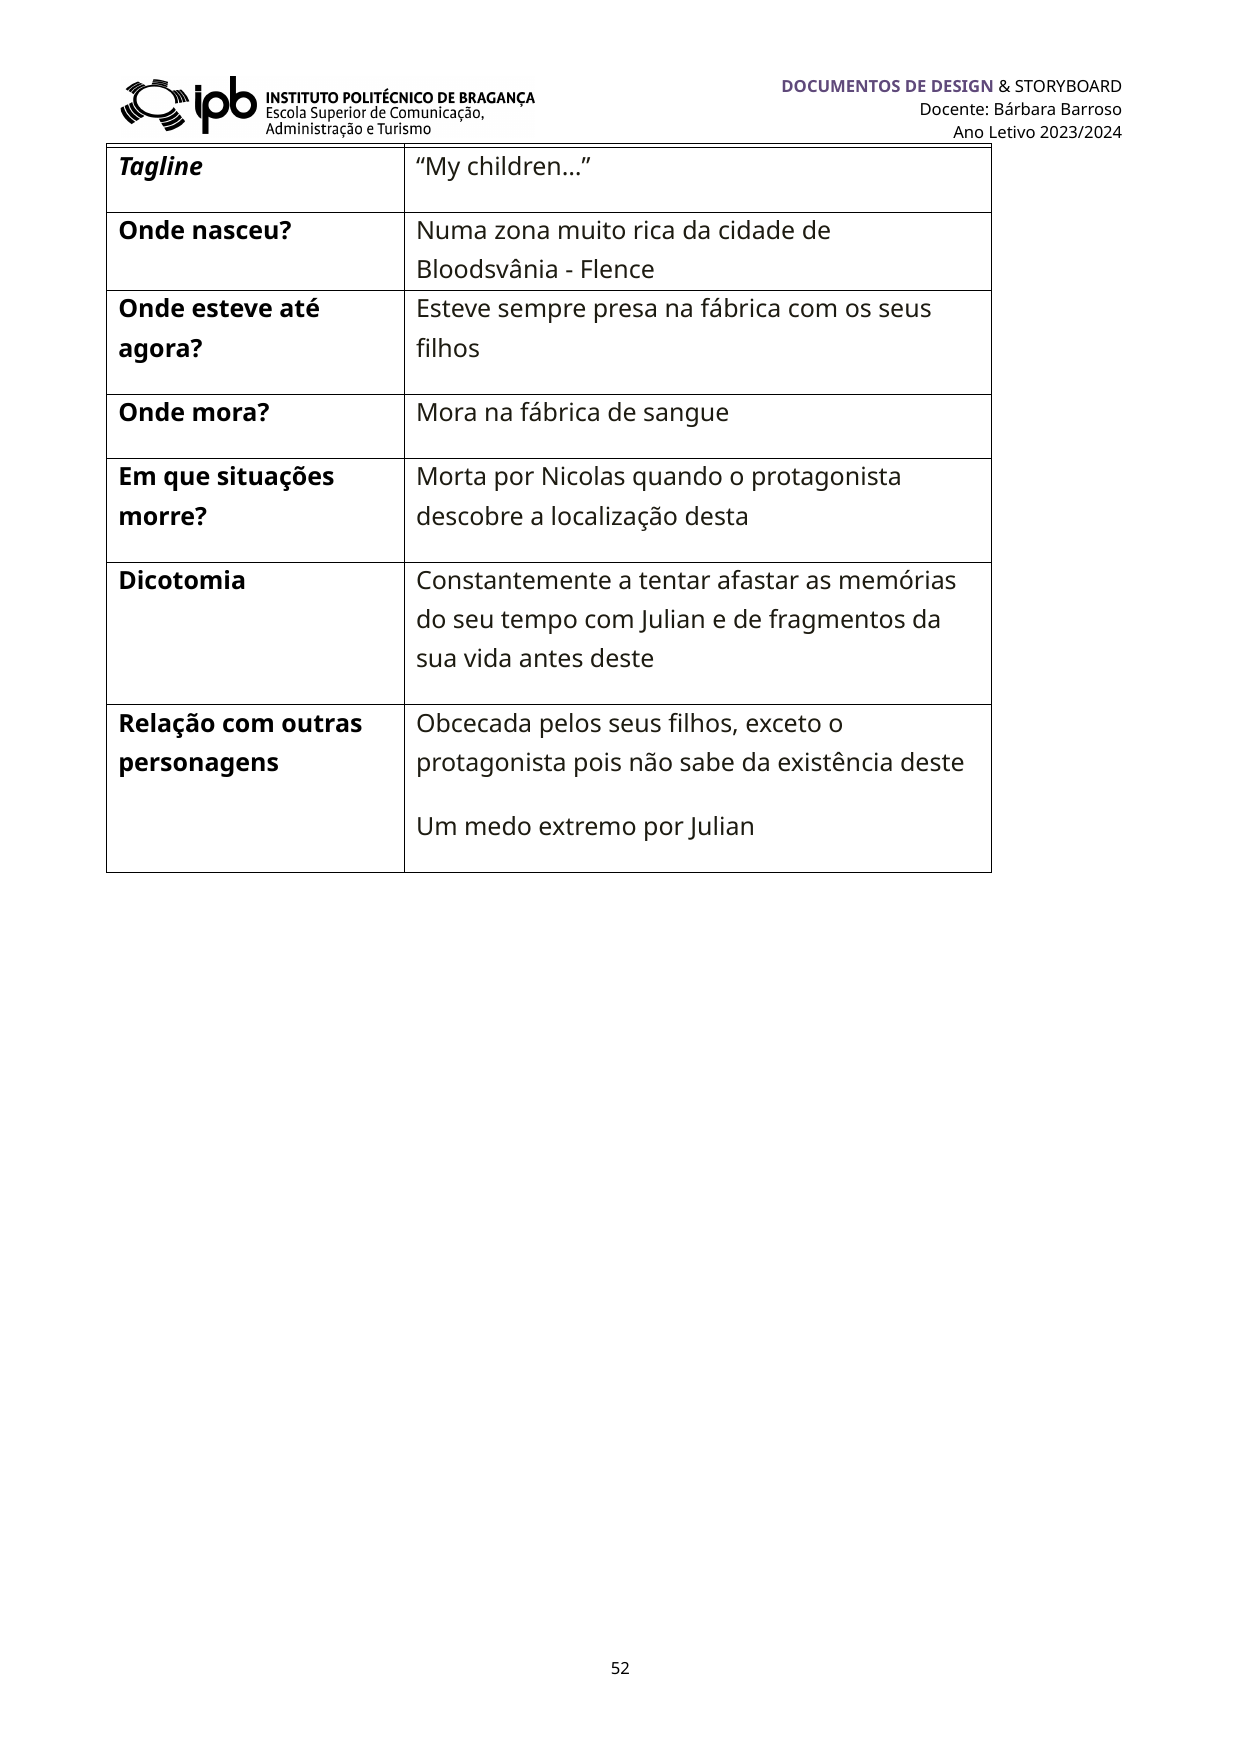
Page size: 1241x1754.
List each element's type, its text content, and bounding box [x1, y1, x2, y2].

table_cell Numa zona muito rica da cidade de Bloodsvânia - Flence [405, 213, 991, 290]
table_cell Relação com outras personagens [107, 705, 404, 872]
table_cell Esteve sempre presa na fábrica com os seus filhos [405, 291, 991, 394]
table_cell Onde esteve até agora? [107, 291, 404, 394]
table_cell Constantemente a tentar afastar as memórias do seu tempo com Julian e de fragmentos da sua vida antes deste [405, 563, 991, 704]
table_cell Mora na fábrica de sangue [405, 395, 991, 458]
table_cell Tagline [107, 148, 404, 212]
table_cell Morta por Nicolas quando o protagonista descobre a localização desta [405, 459, 991, 562]
table_cell Obcecada pelos seus filhos, exceto o protagonista pois não sabe da existência deste Um medo extremo por Julian [405, 705, 991, 872]
picture [120, 76, 535, 138]
table_cell Dicotomia [107, 563, 404, 704]
table_cell “My children…” [405, 148, 991, 212]
table_cell Em que situações morre? [107, 459, 404, 562]
table_cell Onde mora? [107, 395, 404, 458]
table_cell Onde nasceu? [107, 213, 404, 290]
